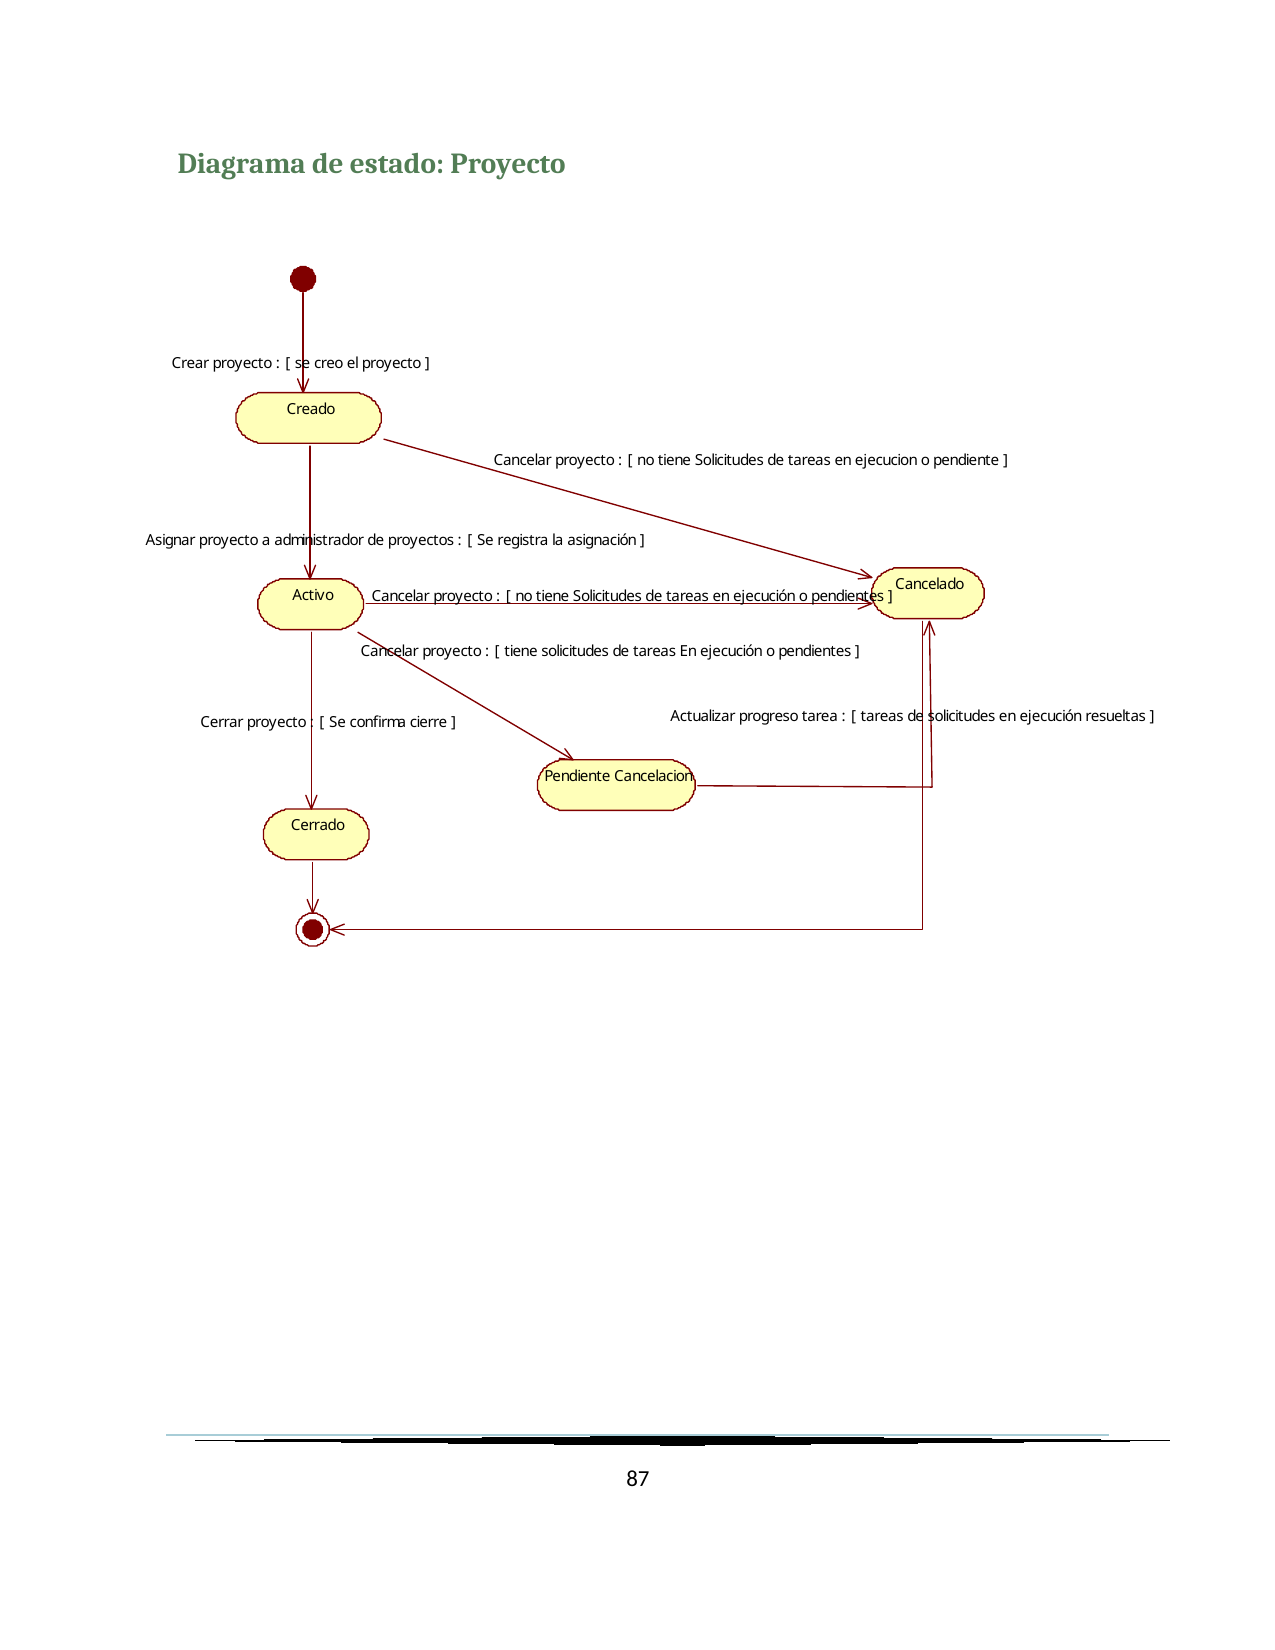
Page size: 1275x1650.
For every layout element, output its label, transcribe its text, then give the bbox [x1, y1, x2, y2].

subtitle Diagrama de estado: Proyecto [177, 148, 1098, 181]
